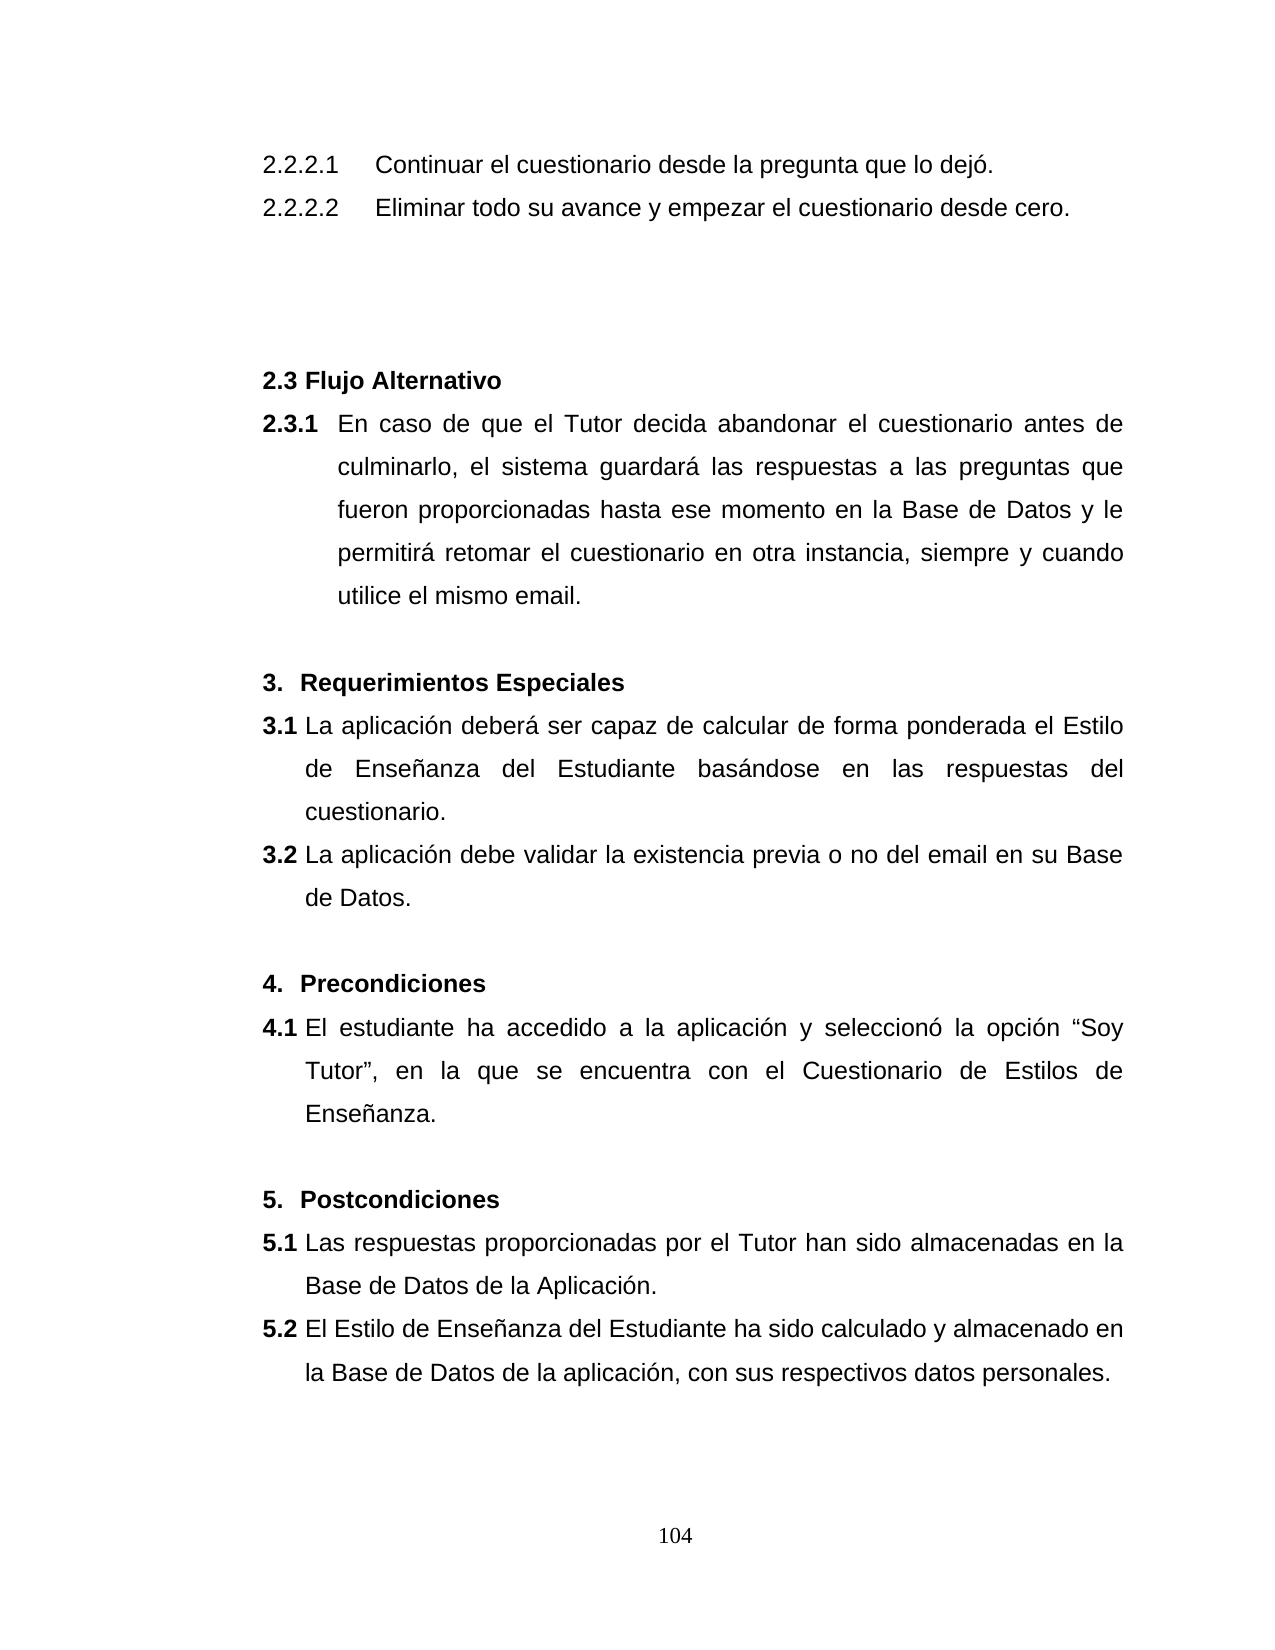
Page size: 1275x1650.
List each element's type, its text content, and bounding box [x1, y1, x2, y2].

list Continuar el cuestionario desde la pregunta que lo dejó. [262, 150, 1125, 179]
list El estudiante ha accedido a la aplicación y seleccionó la opción “Soy Tutor”, en la que se encuentra con el Cuestionario de Estilos de Enseñanza. [262, 1012, 1125, 1127]
list Las respuestas proporcionadas por el Tutor han sido almacenadas en la Base de Datos de la Aplicación. [262, 1228, 1125, 1300]
list Flujo Alternativo [262, 366, 1125, 394]
list En caso de que el Tutor decida abandonar el cuestionario antes de culminarlo, el sistema guardará las respuestas a las preguntas que fueron proporcionadas hasta ese momento en la Base de Datos y le permitirá retomar el cuestionario en otra instancia, siempre y cuando utilice el mismo email. [262, 409, 1125, 610]
list El Estilo de Enseñanza del Estudiante ha sido calculado y almacenado en la Base de Datos de la aplicación, con sus respectivos datos personales. [262, 1314, 1125, 1386]
list Postcondiciones [262, 1185, 1125, 1214]
list Eliminar todo su avance y empezar el cuestionario desde cero. [262, 193, 1125, 222]
list Requerimientos Especiales [262, 667, 1125, 696]
list La aplicación debe validar la existencia previa o no del email en su Base de Datos. [262, 840, 1125, 912]
list Precondiciones [262, 969, 1125, 998]
list La aplicación deberá ser capaz de calcular de forma ponderada el Estilo de Enseñanza del Estudiante basándose en las respuestas del cuestionario. [262, 711, 1125, 826]
